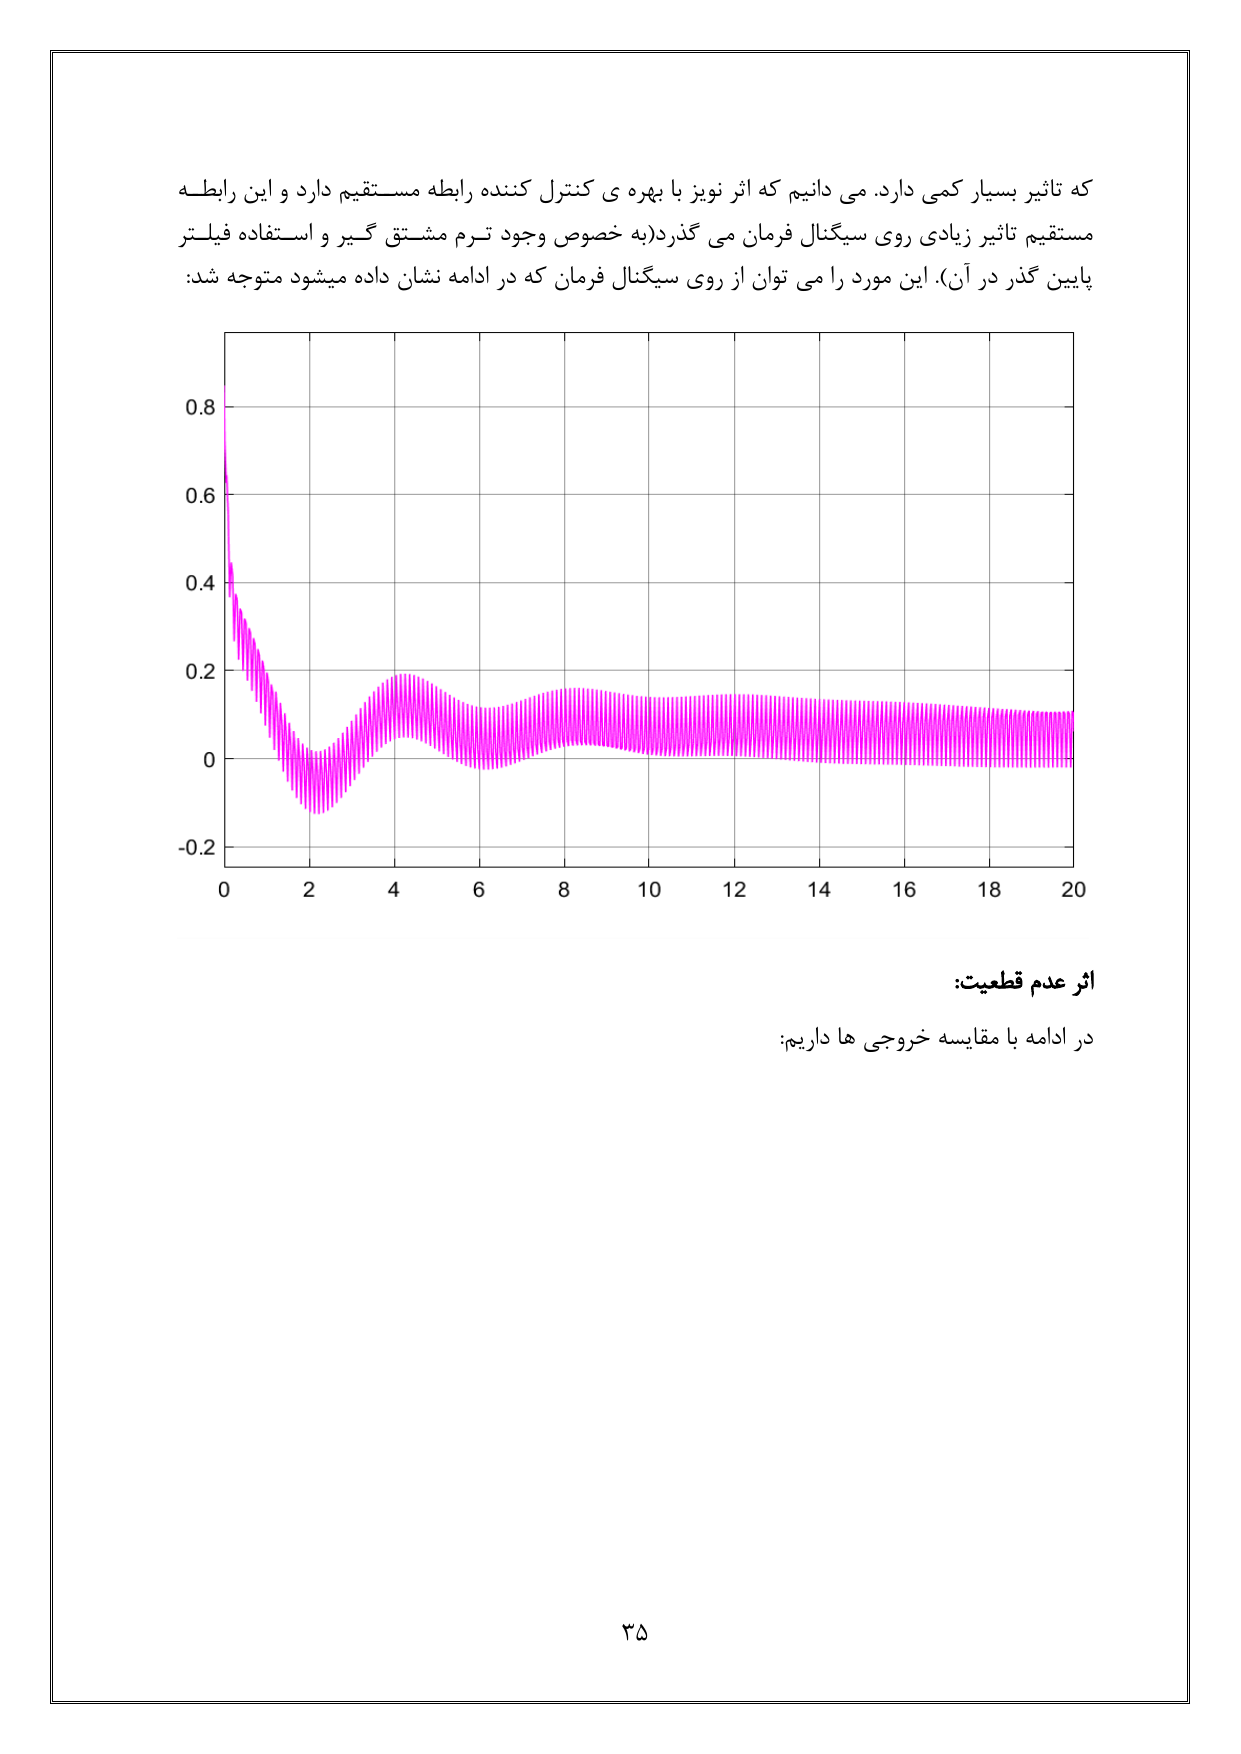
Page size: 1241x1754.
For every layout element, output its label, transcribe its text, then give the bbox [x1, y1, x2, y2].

text در ادامه با مقایسه خروجی ها داریم: [177, 1025, 1093, 1054]
picture [176, 320, 1094, 942]
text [177, 177, 1093, 294]
text اثر عدم قطعیت: [177, 969, 1093, 998]
